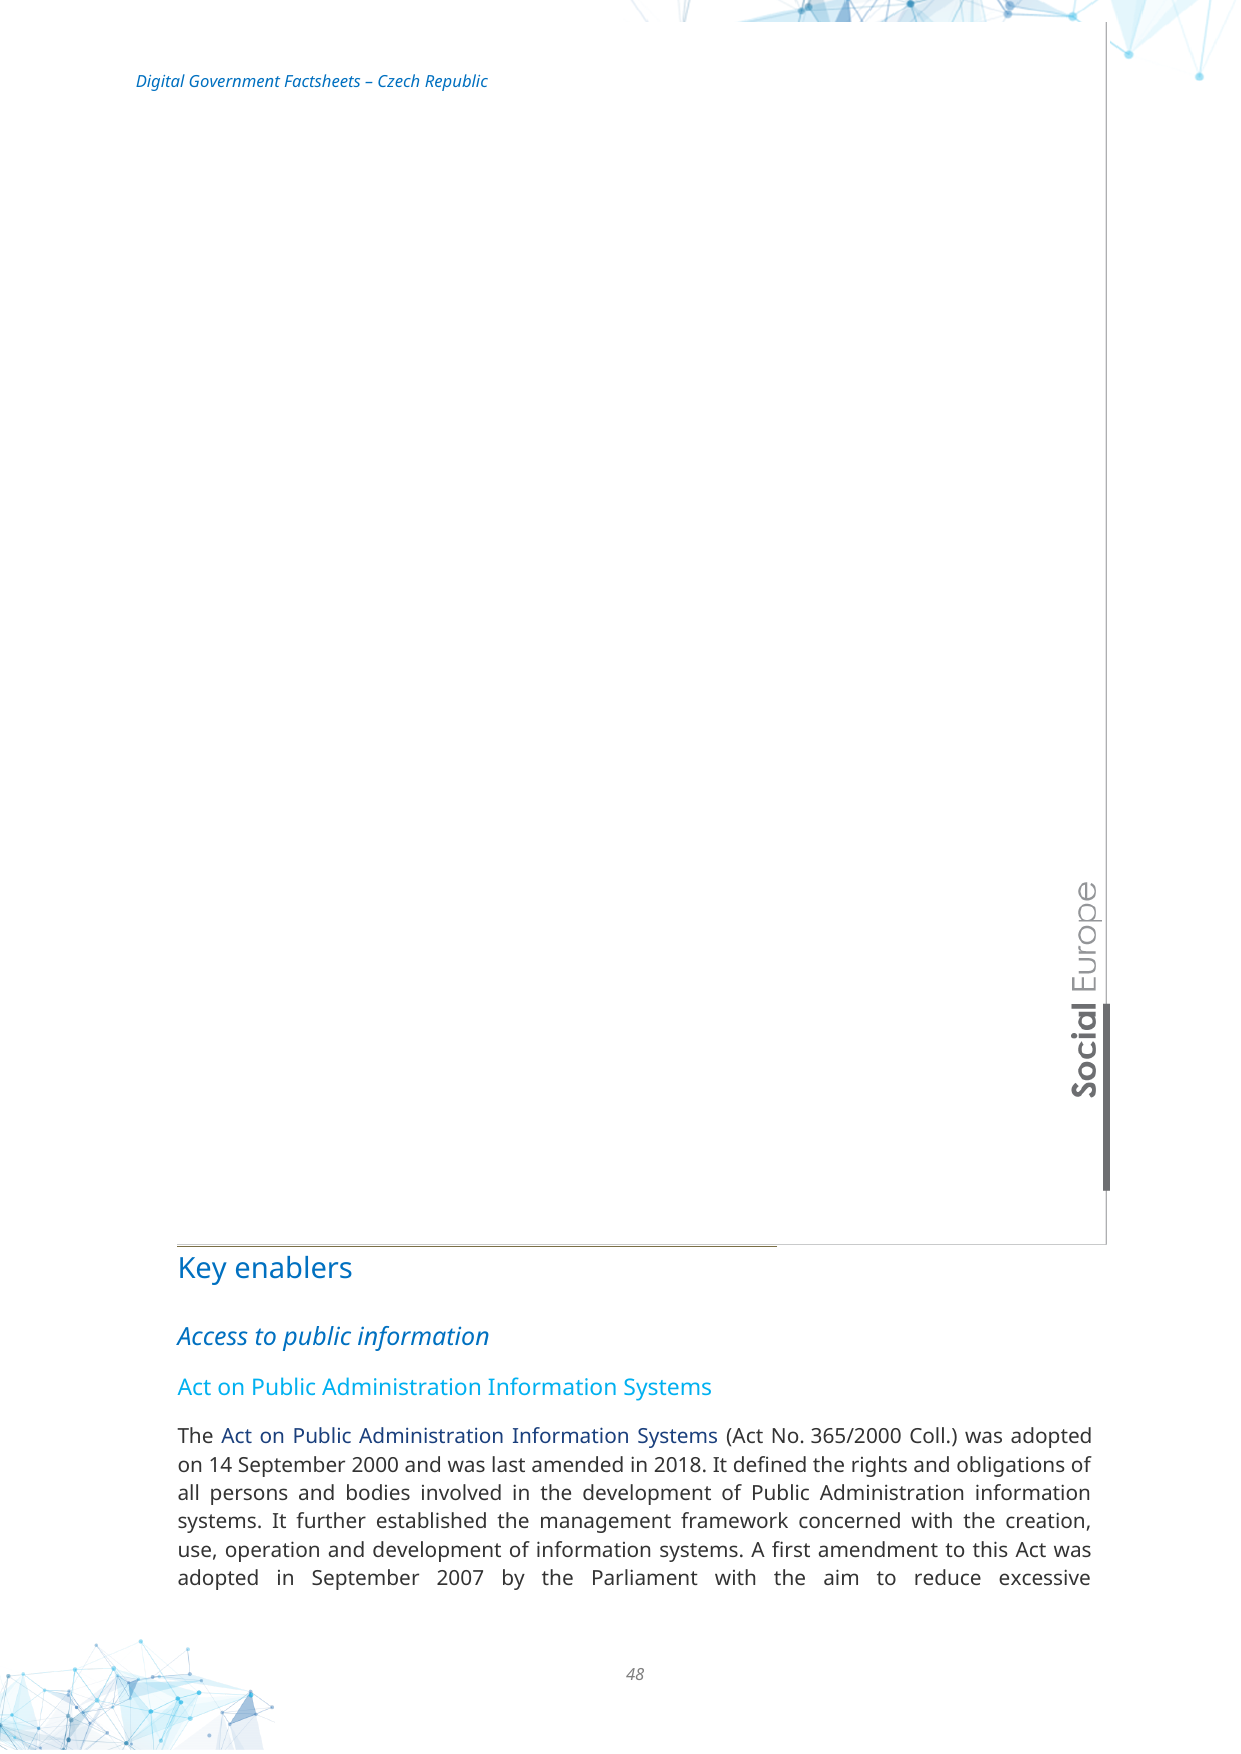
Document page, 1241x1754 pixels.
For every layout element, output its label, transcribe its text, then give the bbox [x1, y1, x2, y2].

text The Act on Public Administration Information Systems (Act No. 365/2000 Coll.) was adopted on 14 September 2000 and was last amended in 2018. It defined the rights and obligations of all persons and bodies involved in the development of Public Administration information systems. It further established the management framework concerned with the creation, use, operation and development of information systems. A first amendment to this Act was adopted in September 2007 by the Parliament with the aim to reduce excessive administrative burden for citizens through the Czech POINT network, through which the general public can obtain transcripts and information statements from the national registers. Furthermore, this amendment stated that all public authorities had to make their websites accessible for the disabled, thus incorporating eAccessibility into Czech legislation. [177, 1421, 1092, 1592]
subtitle Access to public information [177, 1318, 1092, 1352]
picture [177, 22, 1110, 1245]
subtitle Act on Public Administration Information Systems [177, 1371, 1092, 1402]
subtitle Key enablers [177, 1247, 1092, 1287]
